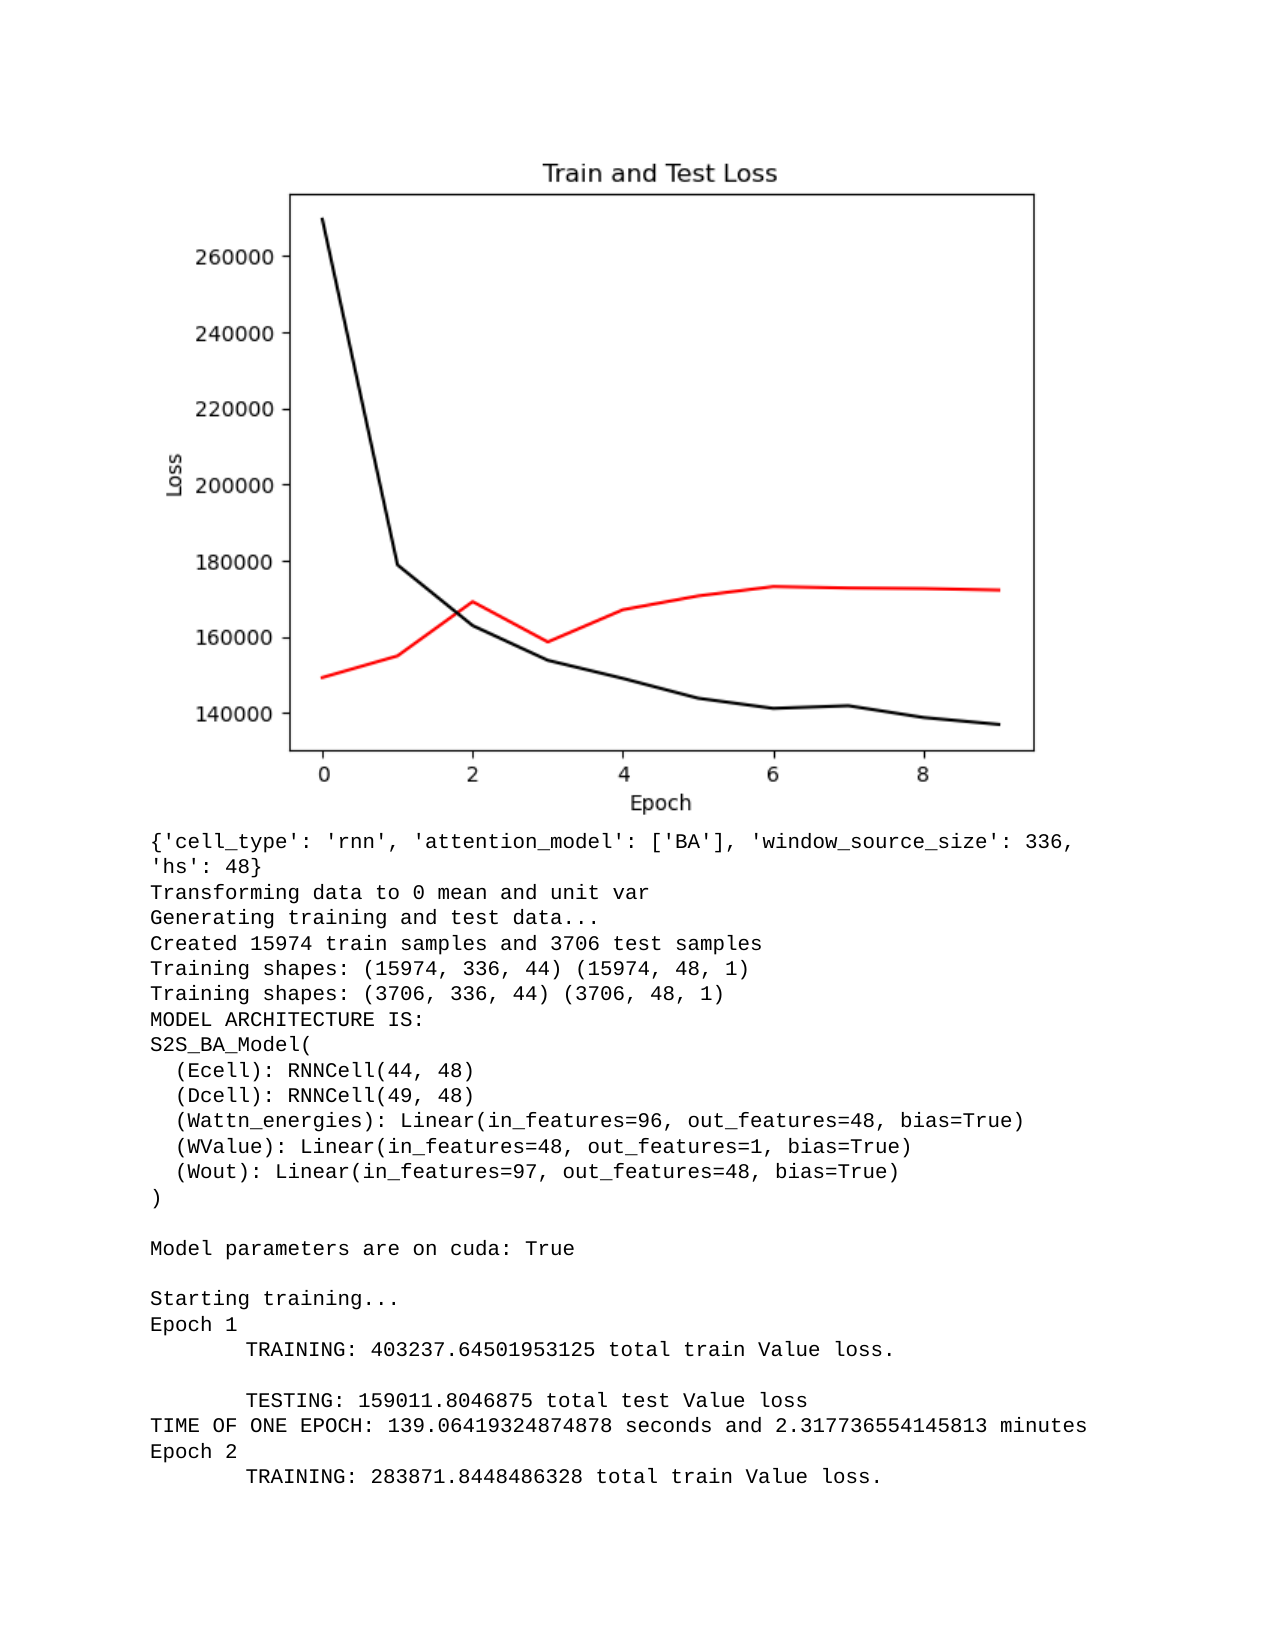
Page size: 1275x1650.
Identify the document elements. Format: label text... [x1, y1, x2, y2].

text (Ecell): RNNCell(44, 48) [150, 1058, 1125, 1083]
text TIME OF ONE EPOCH: 139.06419324874878 seconds and 2.317736554145813 minutes [150, 1414, 1125, 1439]
text Created 15974 train samples and 3706 test samples [150, 931, 1125, 956]
text Starting training... [150, 1287, 1125, 1312]
text Model parameters are on cuda: True [150, 1236, 1125, 1261]
text Generating training and test data... [150, 905, 1125, 931]
text Epoch 2 [150, 1439, 1125, 1464]
text (Wout): Linear(in_features=97, out_features=48, bias=True) [150, 1159, 1125, 1185]
text Epoch 1 [150, 1312, 1125, 1337]
text S2S_BA_Model( [150, 1032, 1125, 1058]
text Training shapes: (3706, 336, 44) (3706, 48, 1) [150, 982, 1125, 1007]
text {'cell_type': 'rnn', 'attention_model': ['BA'], 'window_source_size': 336, 'hs': 48} [150, 829, 1125, 880]
text TRAINING: 283871.8448486328 total train Value loss. [150, 1464, 1125, 1490]
text MODEL ARCHITECTURE IS: [150, 1007, 1125, 1032]
text (Dcell): RNNCell(49, 48) [150, 1083, 1125, 1109]
text TRAINING: 403237.64501953125 total train Value loss. [150, 1337, 1125, 1363]
text TESTING: 159011.8046875 total test Value loss [150, 1388, 1125, 1414]
text Training shapes: (15974, 336, 44) (15974, 48, 1) [150, 956, 1125, 982]
text Transforming data to 0 mean and unit var [150, 880, 1125, 905]
picture [150, 150, 1047, 830]
text ) [150, 1185, 1125, 1210]
text (WValue): Linear(in_features=48, out_features=1, bias=True) [150, 1134, 1125, 1159]
text (Wattn_energies): Linear(in_features=96, out_features=48, bias=True) [150, 1109, 1125, 1134]
